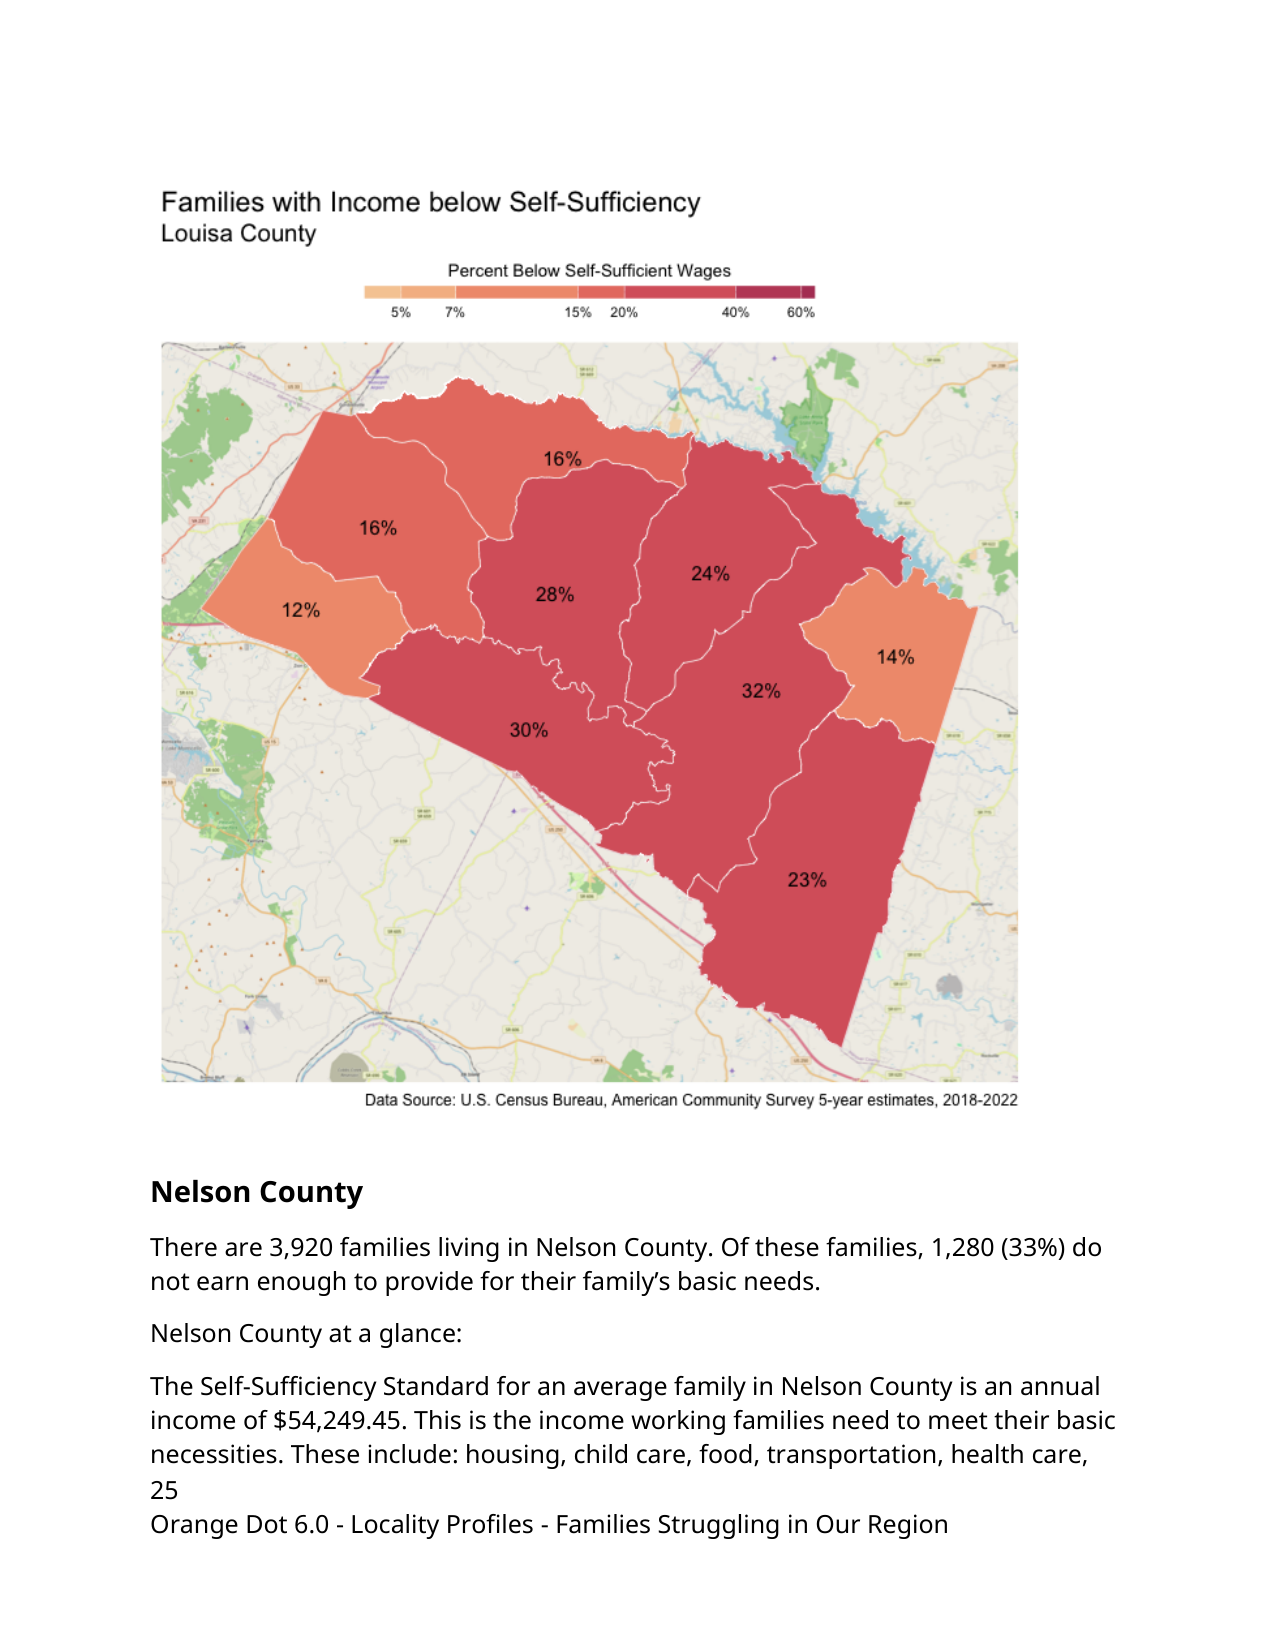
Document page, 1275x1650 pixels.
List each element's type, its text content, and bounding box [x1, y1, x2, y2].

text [150, 1369, 1125, 1471]
picture [150, 150, 1025, 1150]
subtitle Nelson County [150, 1171, 1125, 1211]
text There are 3,920 families living in Nelson County. Of these families, 1,280 (33%) do not earn enough to provide for their family’s basic needs. [150, 1229, 1125, 1297]
text Nelson County at a glance: [150, 1316, 1125, 1350]
